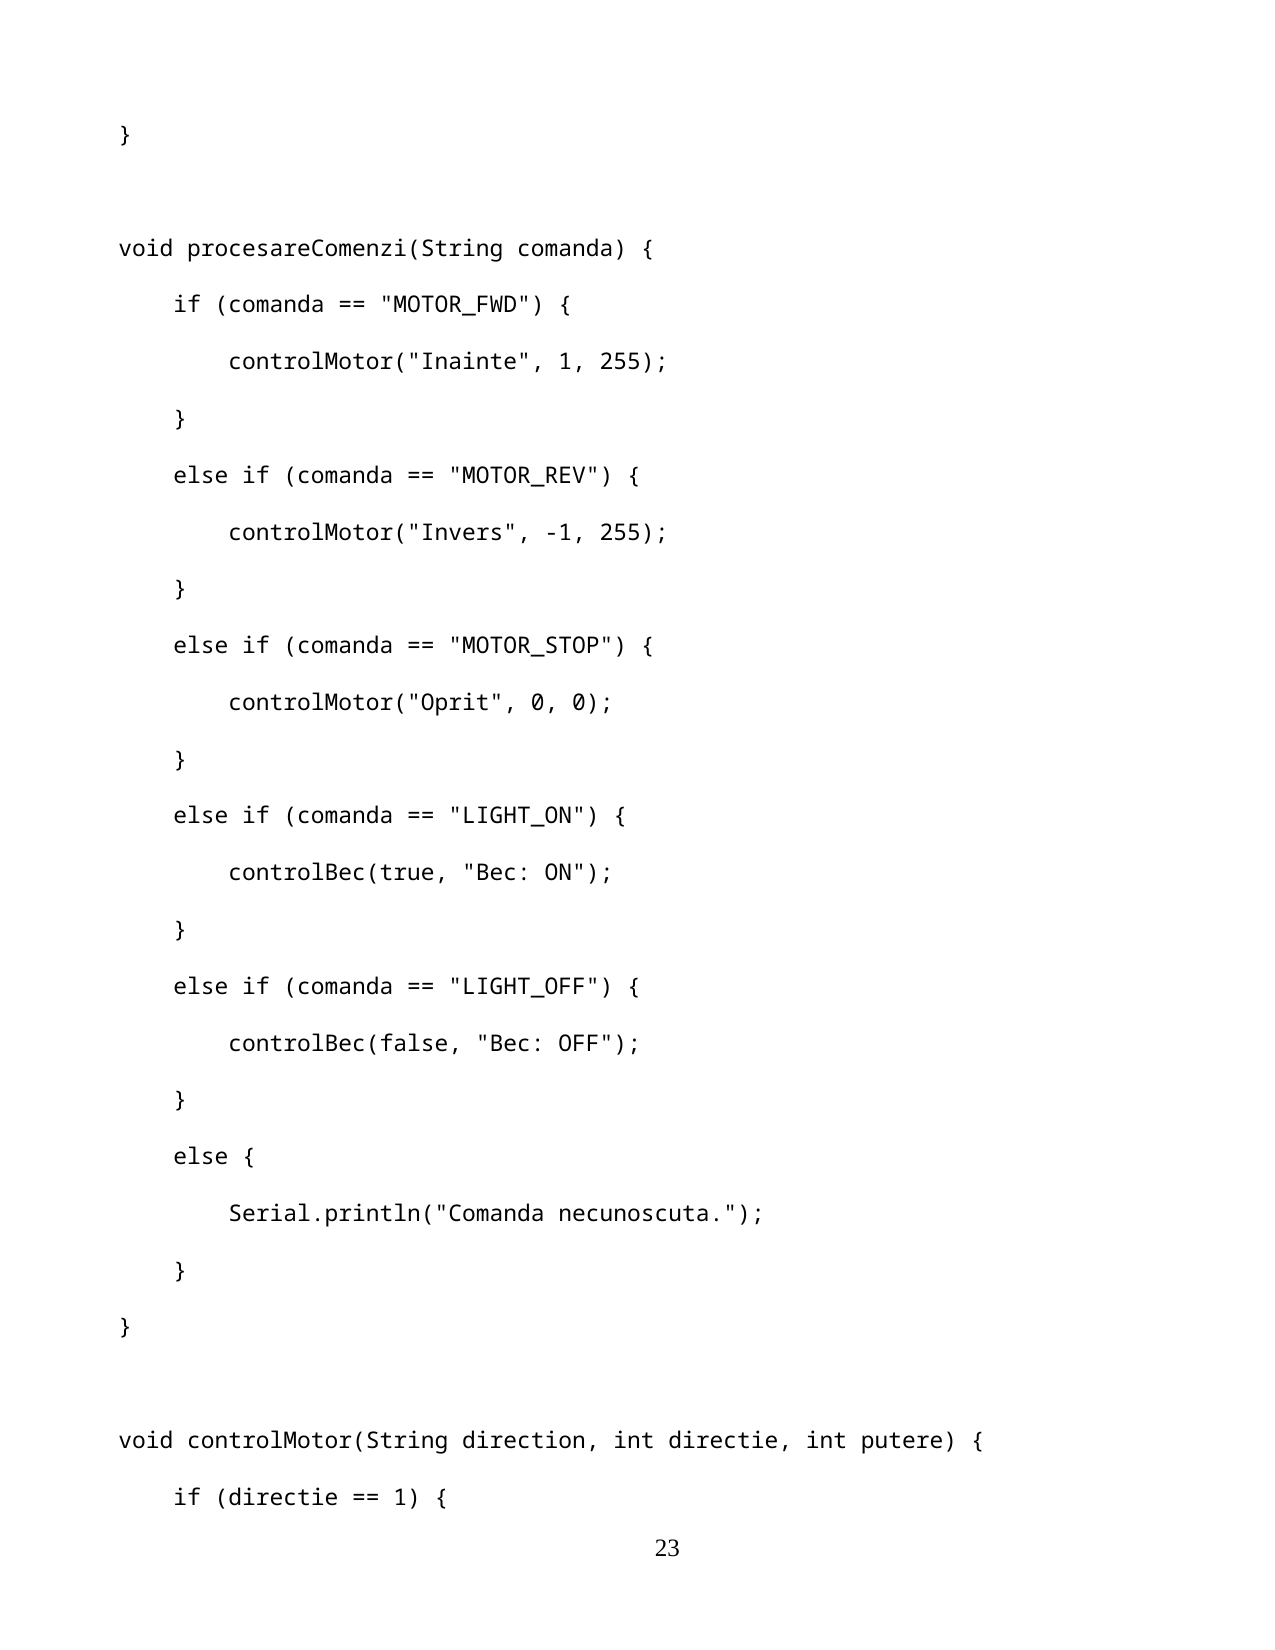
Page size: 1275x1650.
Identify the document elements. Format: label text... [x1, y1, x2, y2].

text controlBec(true, "Bec: ON"); [118, 856, 1216, 887]
text } [118, 402, 1216, 433]
text } [118, 1310, 1216, 1342]
text if (directie == 1) { [118, 1481, 1216, 1512]
text } [118, 743, 1216, 774]
text } [118, 572, 1216, 603]
text controlMotor("Inainte", 1, 255); [118, 345, 1216, 376]
text Serial.println("Comanda necunoscuta."); [118, 1197, 1216, 1228]
text else { [118, 1140, 1216, 1171]
text controlBec(false, "Bec: OFF"); [118, 1026, 1216, 1058]
text void controlMotor(String direction, int directie, int putere) { [118, 1424, 1216, 1455]
text else if (comanda == "MOTOR_STOP") { [118, 629, 1216, 660]
text void procesareComenzi(String comanda) { [118, 232, 1216, 263]
text else if (comanda == "LIGHT_OFF") { [118, 970, 1216, 1001]
text } [118, 1083, 1216, 1114]
text controlMotor("Oprit", 0, 0); [118, 686, 1216, 717]
text } [118, 1253, 1216, 1285]
text } [118, 118, 1216, 149]
text else if (comanda == "MOTOR_REV") { [118, 459, 1216, 490]
text } [118, 913, 1216, 944]
text controlMotor("Invers", -1, 255); [118, 516, 1216, 547]
text if (comanda == "MOTOR_FWD") { [118, 288, 1216, 320]
text else if (comanda == "LIGHT_ON") { [118, 799, 1216, 831]
